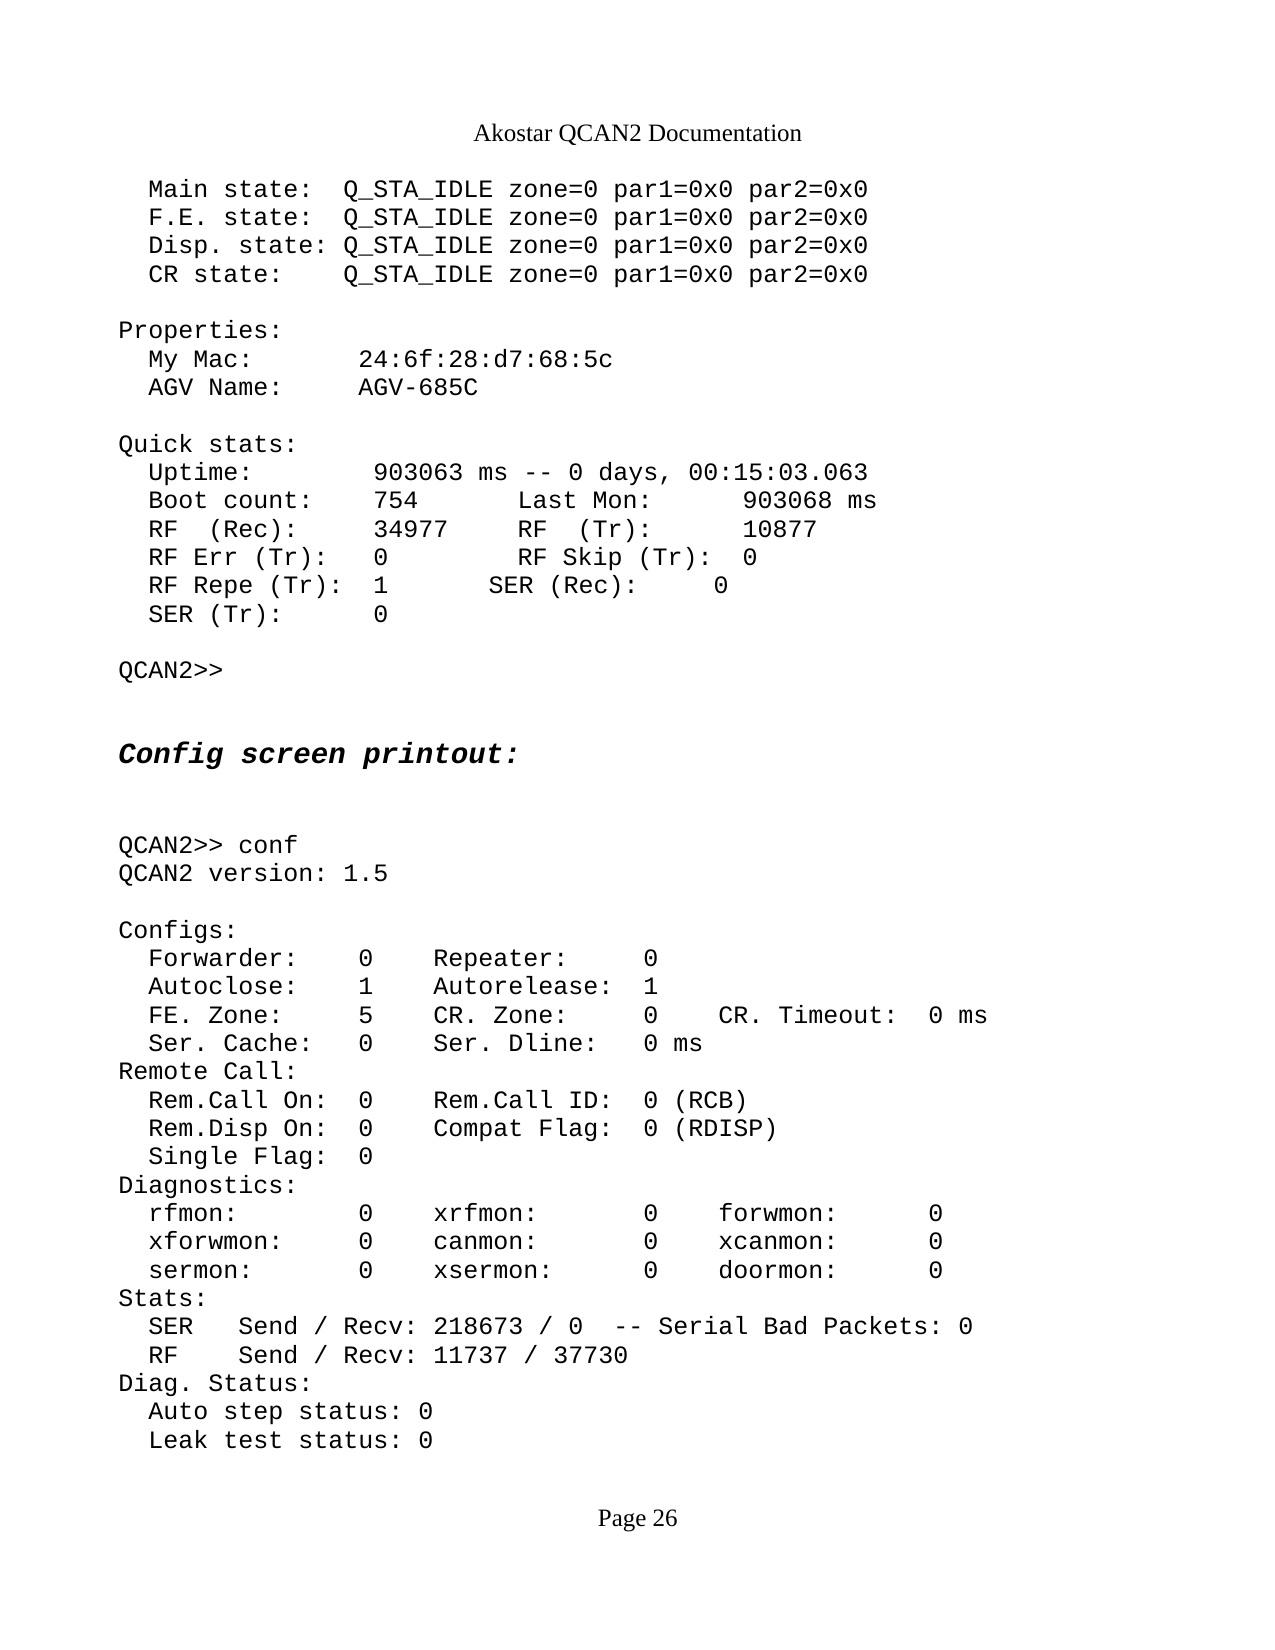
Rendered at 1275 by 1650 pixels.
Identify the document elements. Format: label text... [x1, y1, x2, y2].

text sermon: 0 xsermon: 0 doormon: 0 [118, 1257, 1157, 1286]
text Diagnostics: [118, 1172, 1157, 1201]
text xforwmon: 0 canmon: 0 xcanmon: 0 [118, 1229, 1157, 1257]
text Main state: Q_STA_IDLE zone=0 par1=0x0 par2=0x0 [118, 176, 1157, 205]
subtitle Config screen printout: [118, 740, 1157, 773]
text RF (Rec): 34977 RF (Tr): 10877 [118, 516, 1157, 545]
text Leak test status: 0 [118, 1427, 1157, 1456]
text SER Send / Recv: 218673 / 0 -- Serial Bad Packets: 0 [118, 1314, 1157, 1342]
text Rem.Call On: 0 Rem.Call ID: 0 (RCB) [118, 1087, 1157, 1116]
text Configs: [118, 917, 1157, 946]
text Diag. Status: [118, 1371, 1157, 1399]
text CR state: Q_STA_IDLE zone=0 par1=0x0 par2=0x0 [118, 261, 1157, 290]
text Properties: [118, 318, 1157, 346]
text Remote Call: [118, 1059, 1157, 1087]
text QCAN2>> conf [118, 832, 1157, 861]
text AGV Name: AGV-685C [118, 375, 1157, 403]
text Ser. Cache: 0 Ser. Dline: 0 ms [118, 1031, 1157, 1059]
text QCAN2 version: 1.5 [118, 861, 1157, 889]
text RF Repe (Tr): 1 SER (Rec): 0 [118, 573, 1157, 601]
text Boot count: 754 Last Mon: 903068 ms [118, 488, 1157, 516]
text Stats: [118, 1286, 1157, 1314]
text Rem.Disp On: 0 Compat Flag: 0 (RDISP) [118, 1116, 1157, 1144]
text RF Err (Tr): 0 RF Skip (Tr): 0 [118, 545, 1157, 573]
text My Mac: 24:6f:28:d7:68:5c [118, 346, 1157, 375]
text Uptime: 903063 ms -- 0 days, 00:15:03.063 [118, 460, 1157, 488]
text Disp. state: Q_STA_IDLE zone=0 par1=0x0 par2=0x0 [118, 233, 1157, 261]
text QCAN2>> [118, 658, 1157, 686]
text Quick stats: [118, 431, 1157, 460]
text Single Flag: 0 [118, 1144, 1157, 1172]
text Autoclose: 1 Autorelease: 1 [118, 974, 1157, 1002]
text FE. Zone: 5 CR. Zone: 0 CR. Timeout: 0 ms [118, 1002, 1157, 1031]
text Forwarder: 0 Repeater: 0 [118, 946, 1157, 974]
text F.E. state: Q_STA_IDLE zone=0 par1=0x0 par2=0x0 [118, 205, 1157, 233]
text RF Send / Recv: 11737 / 37730 [118, 1342, 1157, 1371]
text SER (Tr): 0 [118, 601, 1157, 630]
text rfmon: 0 xrfmon: 0 forwmon: 0 [118, 1201, 1157, 1229]
text Auto step status: 0 [118, 1399, 1157, 1427]
